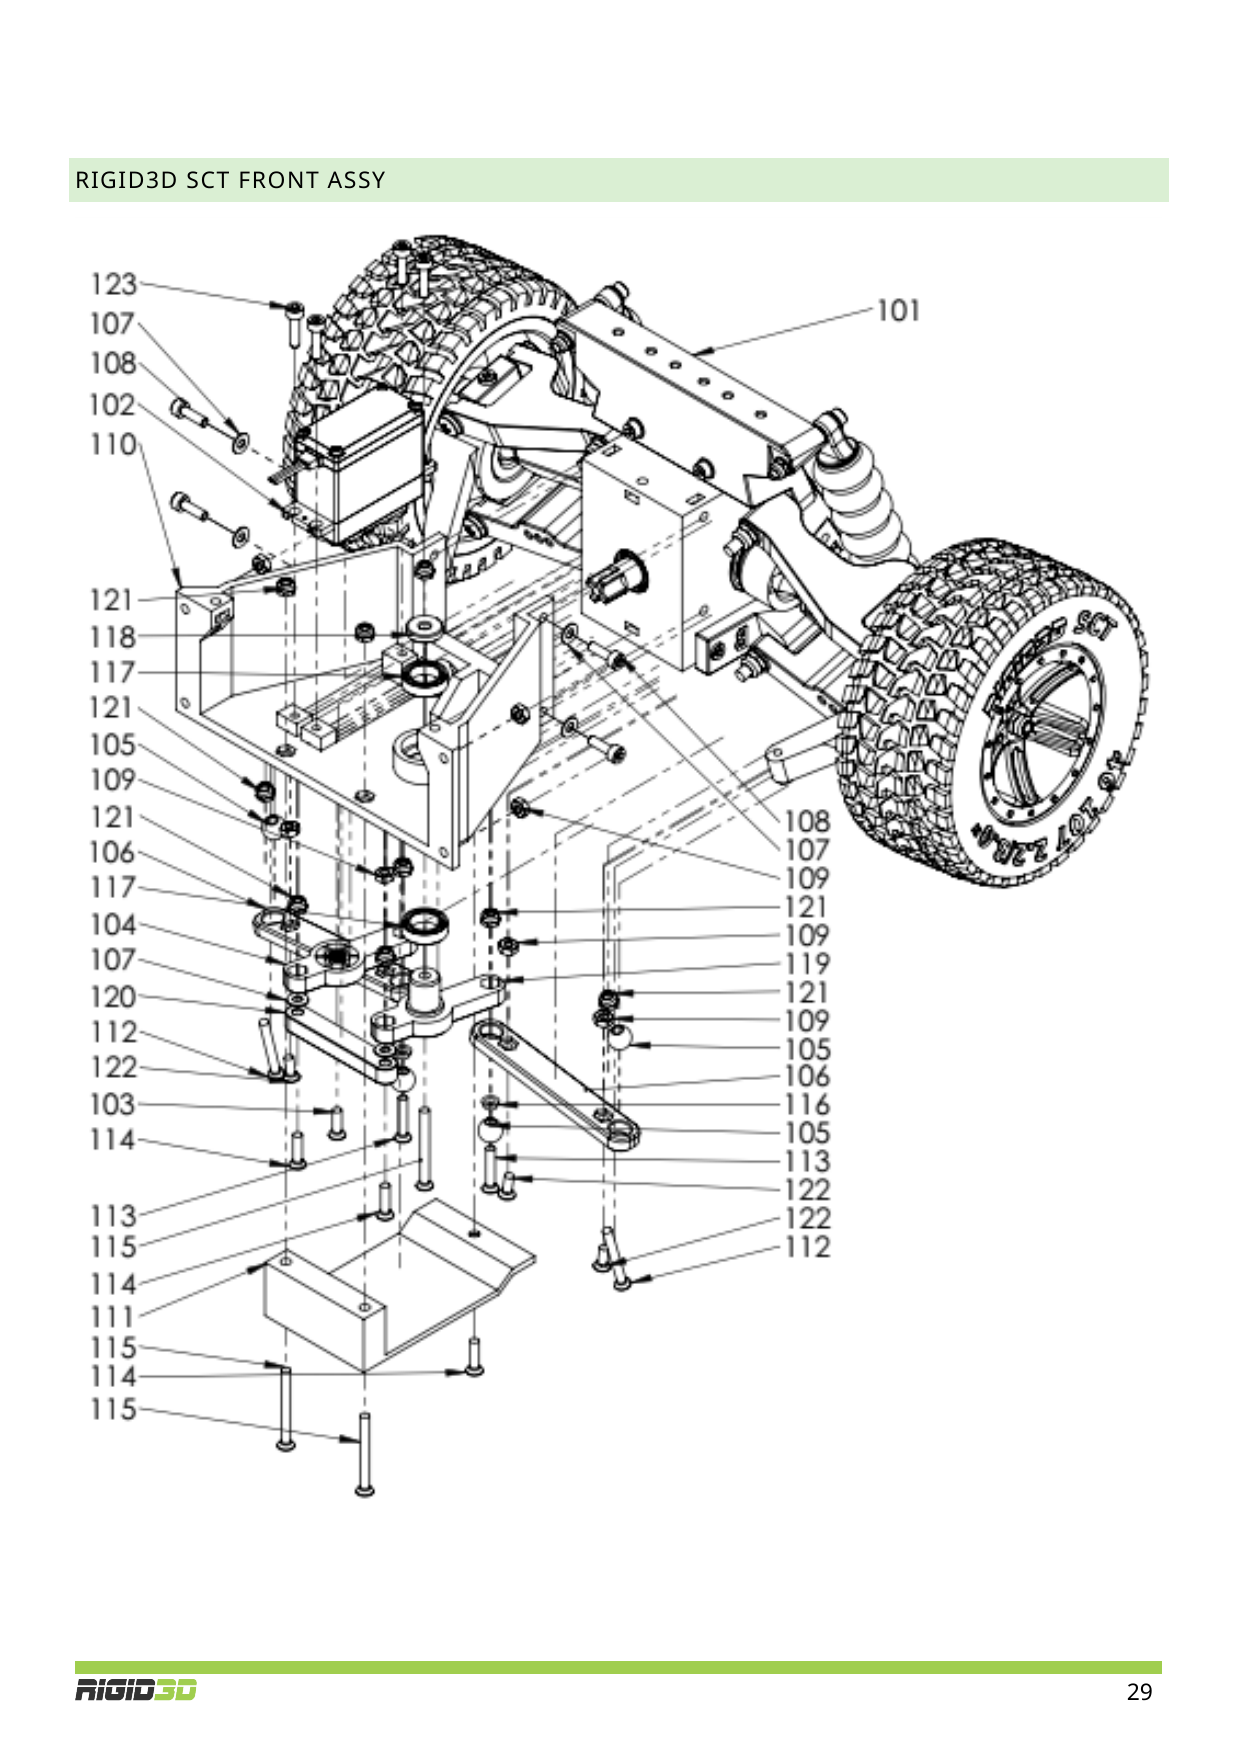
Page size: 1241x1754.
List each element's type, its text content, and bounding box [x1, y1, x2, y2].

subtitle RIGID3D SCT Front ASSY [75, 164, 1162, 196]
picture [75, 1678, 197, 1701]
picture [75, 216, 1162, 1512]
